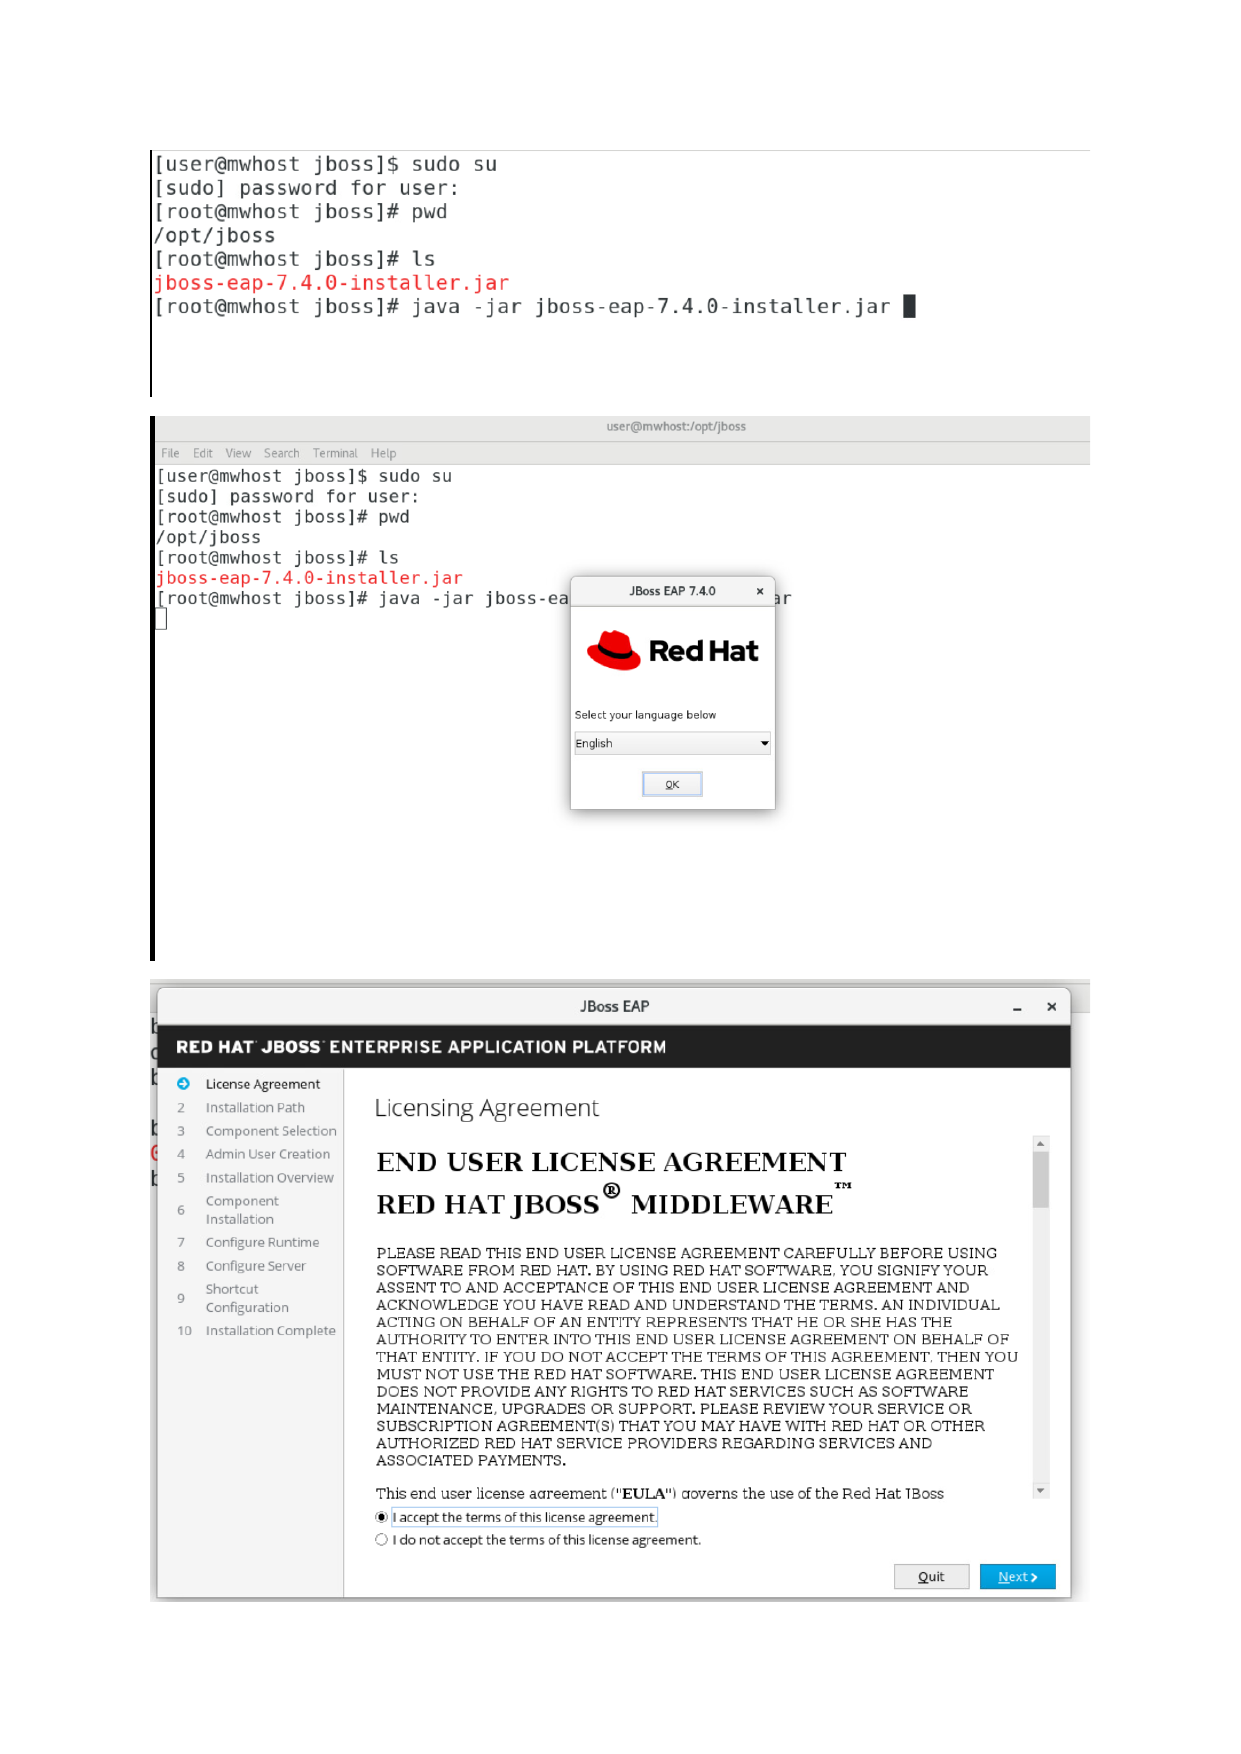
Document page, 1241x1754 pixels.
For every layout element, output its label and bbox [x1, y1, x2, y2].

picture [150, 150, 1091, 397]
picture [150, 979, 1091, 1602]
picture [150, 416, 1091, 961]
